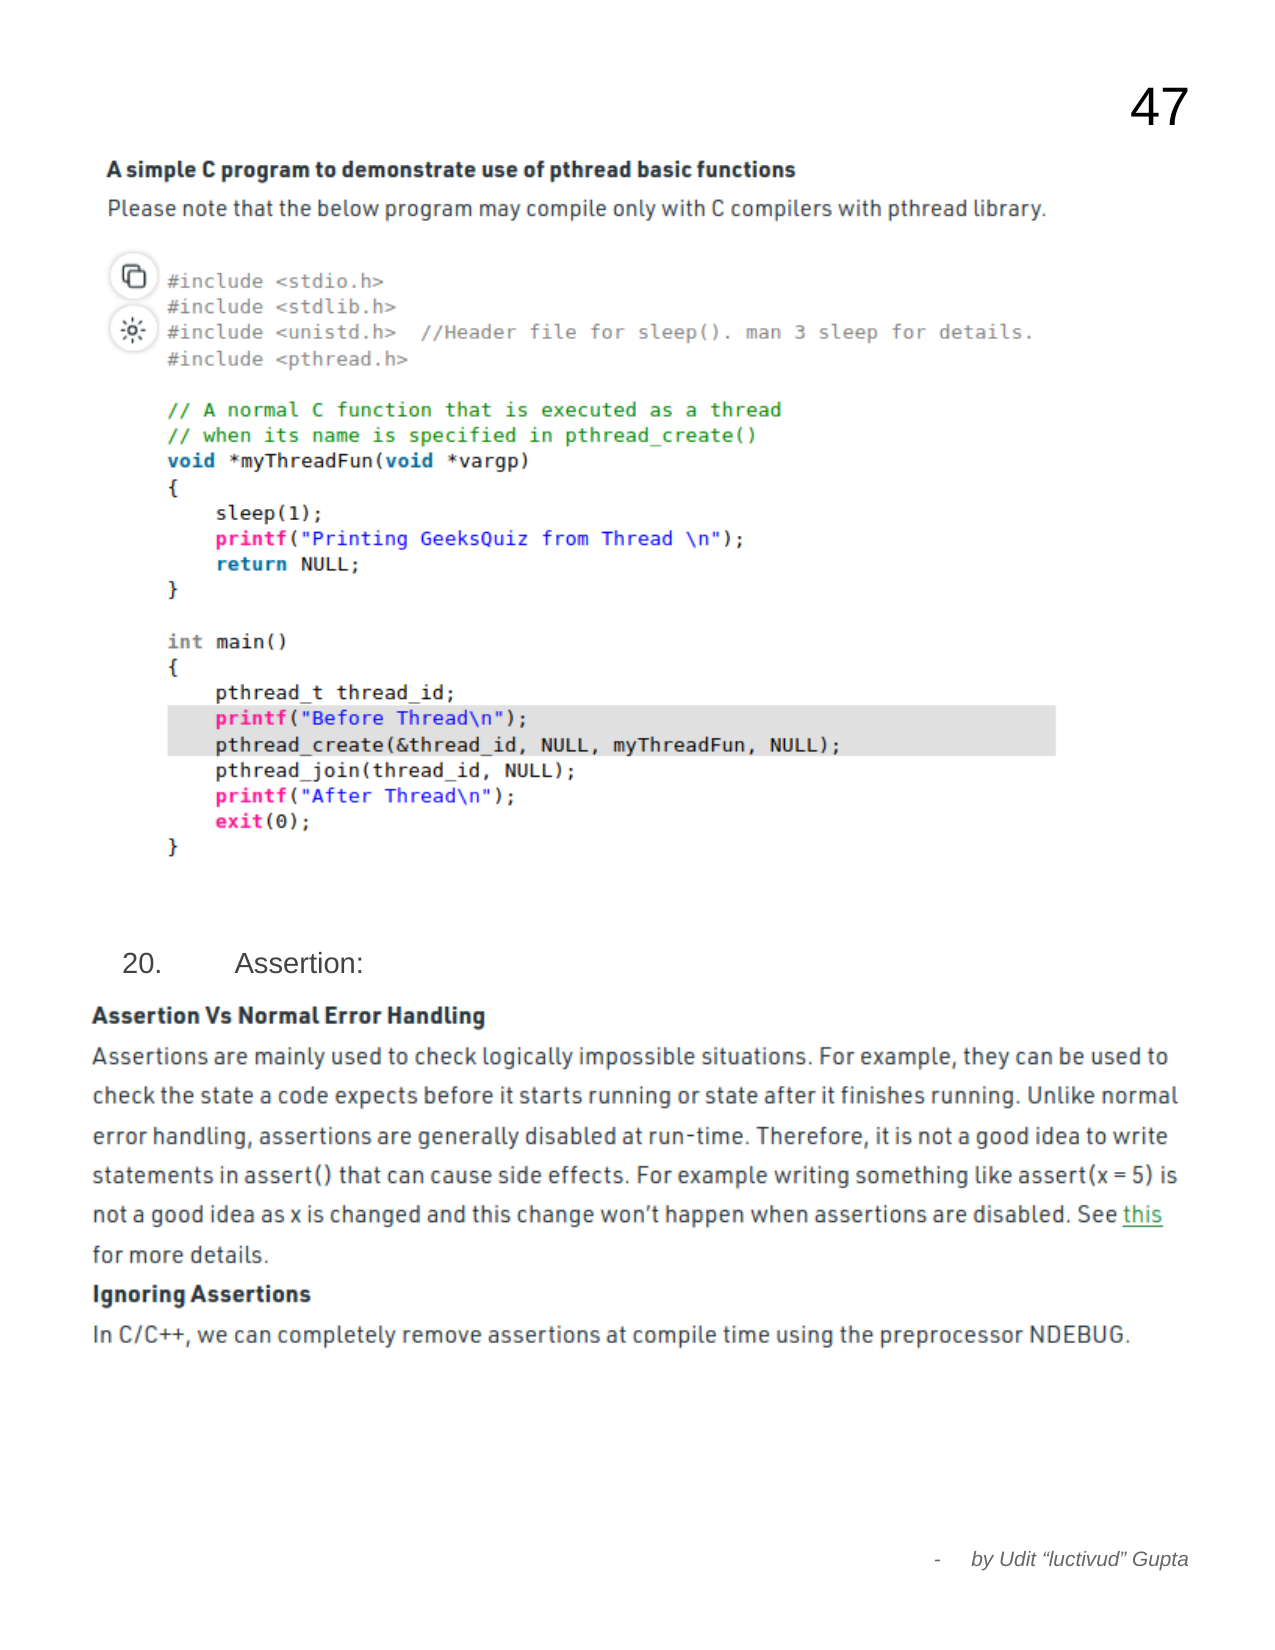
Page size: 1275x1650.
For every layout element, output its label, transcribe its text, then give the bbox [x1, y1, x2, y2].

picture [84, 988, 1189, 1379]
subtitle Assertion: [122, 946, 1191, 980]
picture [84, 150, 1109, 879]
